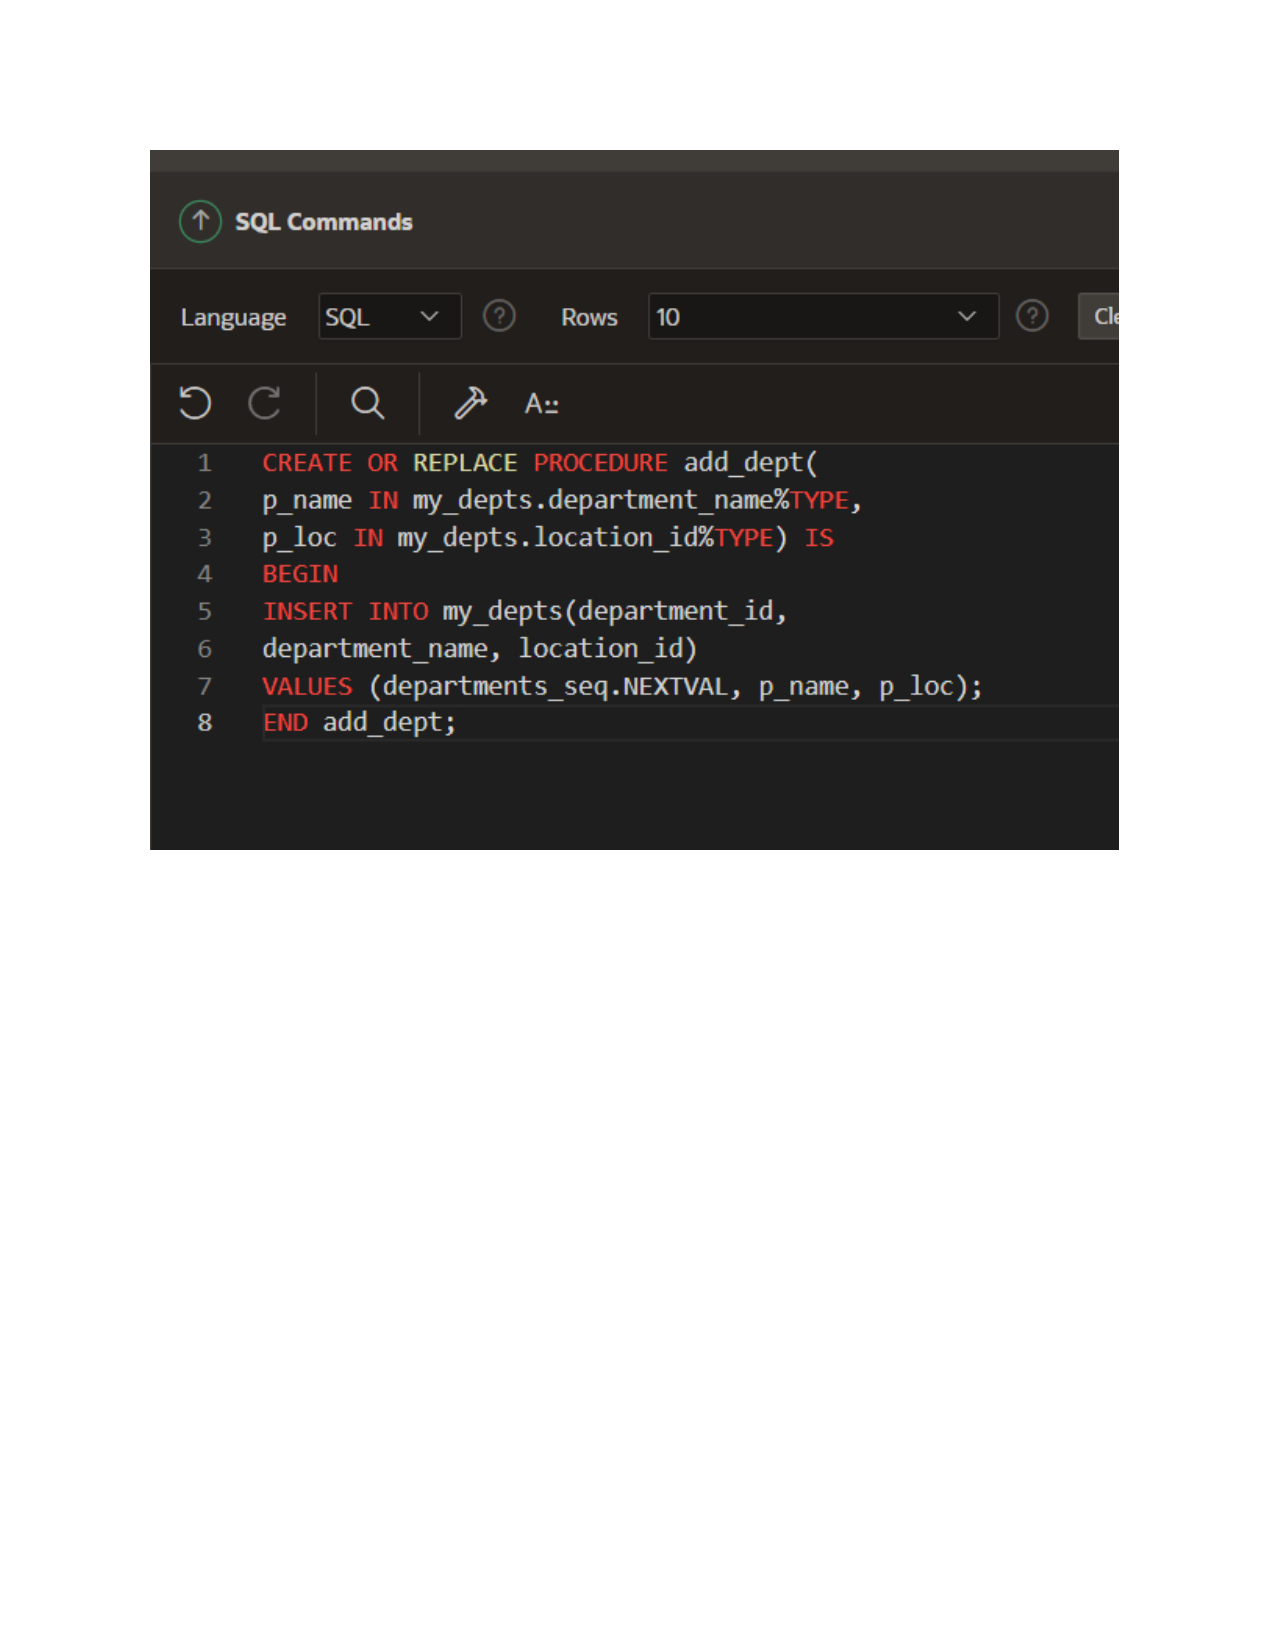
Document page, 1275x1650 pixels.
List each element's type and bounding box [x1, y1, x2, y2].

picture [150, 150, 1119, 850]
